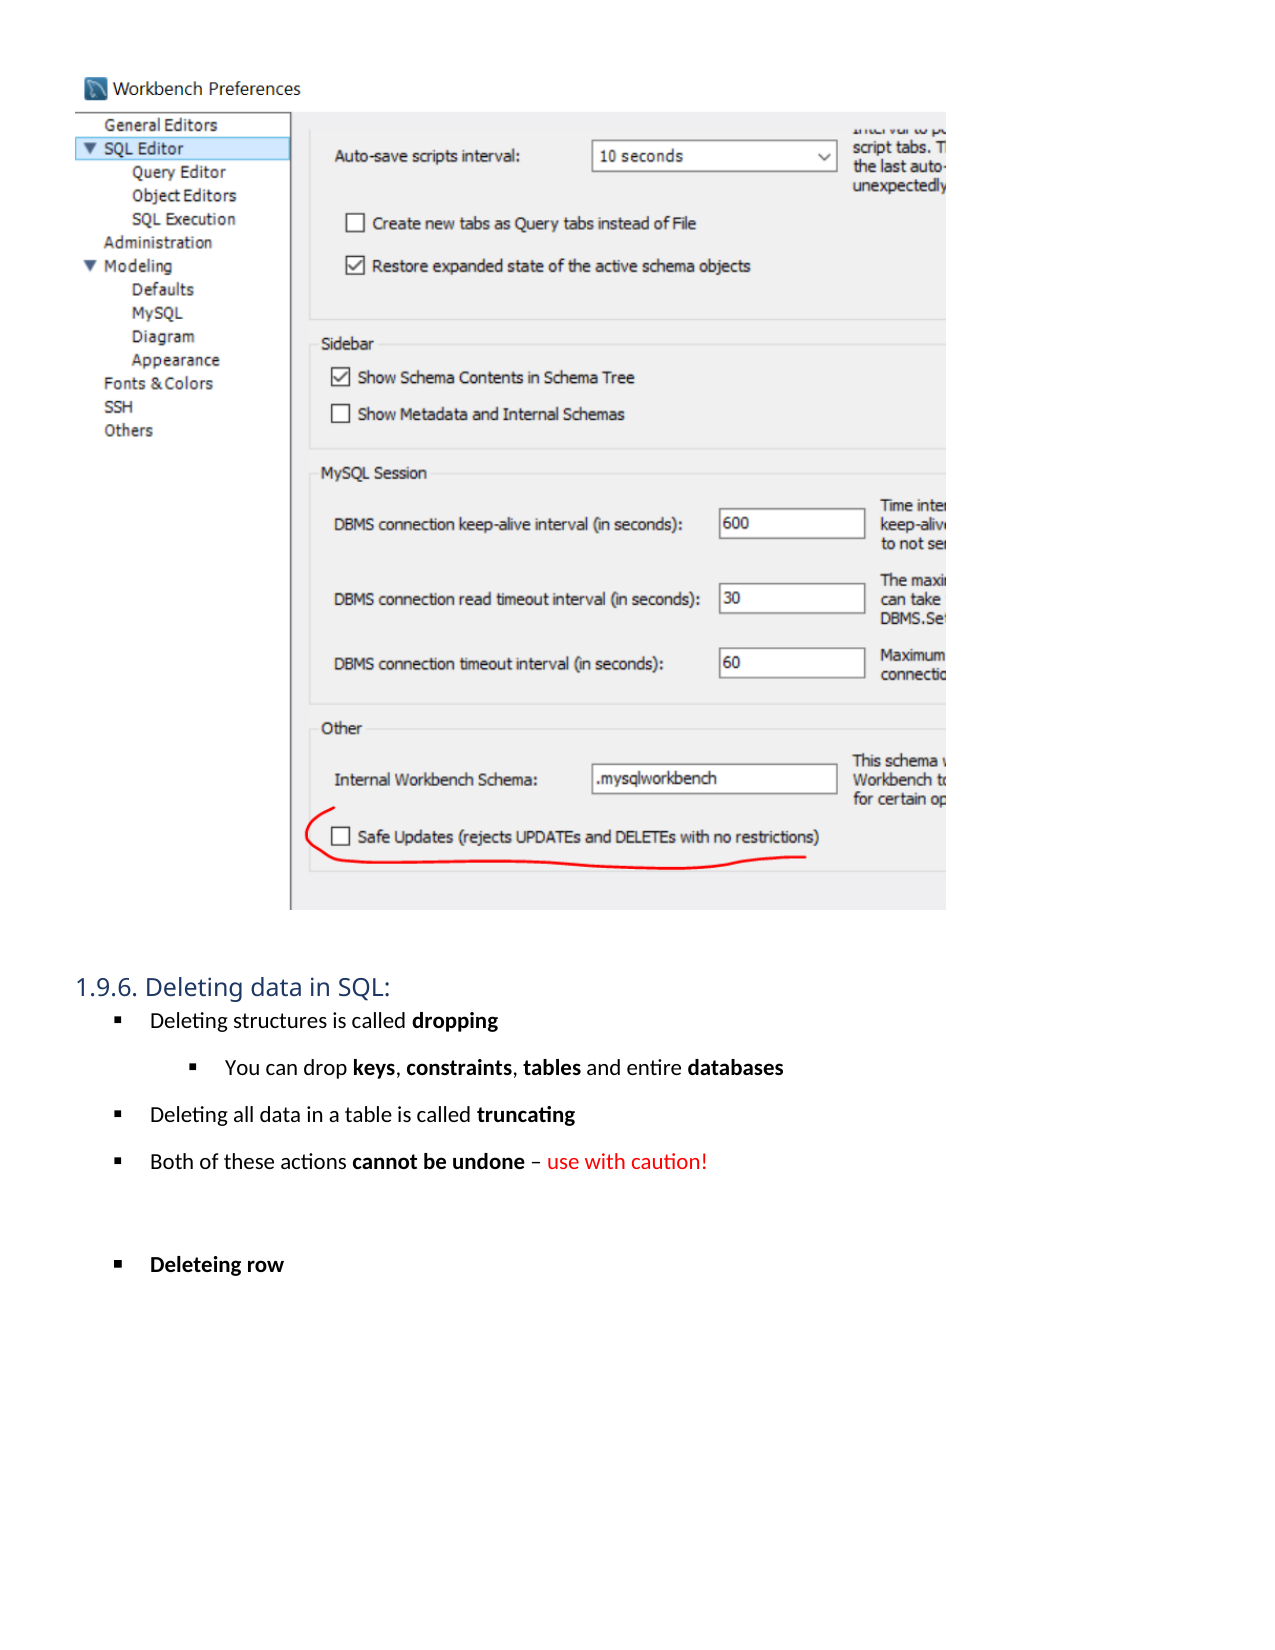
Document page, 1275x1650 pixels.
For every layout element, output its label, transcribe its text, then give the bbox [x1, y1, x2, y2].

list Deleteing row [112, 1250, 1200, 1278]
list You can drop keys, constraints, tables and entire databases [187, 1053, 1200, 1081]
list Both of these actions cannot be undone – use with caution! [112, 1147, 1200, 1175]
list Deleting structures is called dropping [112, 1006, 1200, 1034]
subtitle 1.9.6. Deleting data in SQL: [75, 969, 1200, 1003]
picture [75, 75, 946, 910]
list Deleting all data in a table is called truncating [112, 1100, 1200, 1128]
